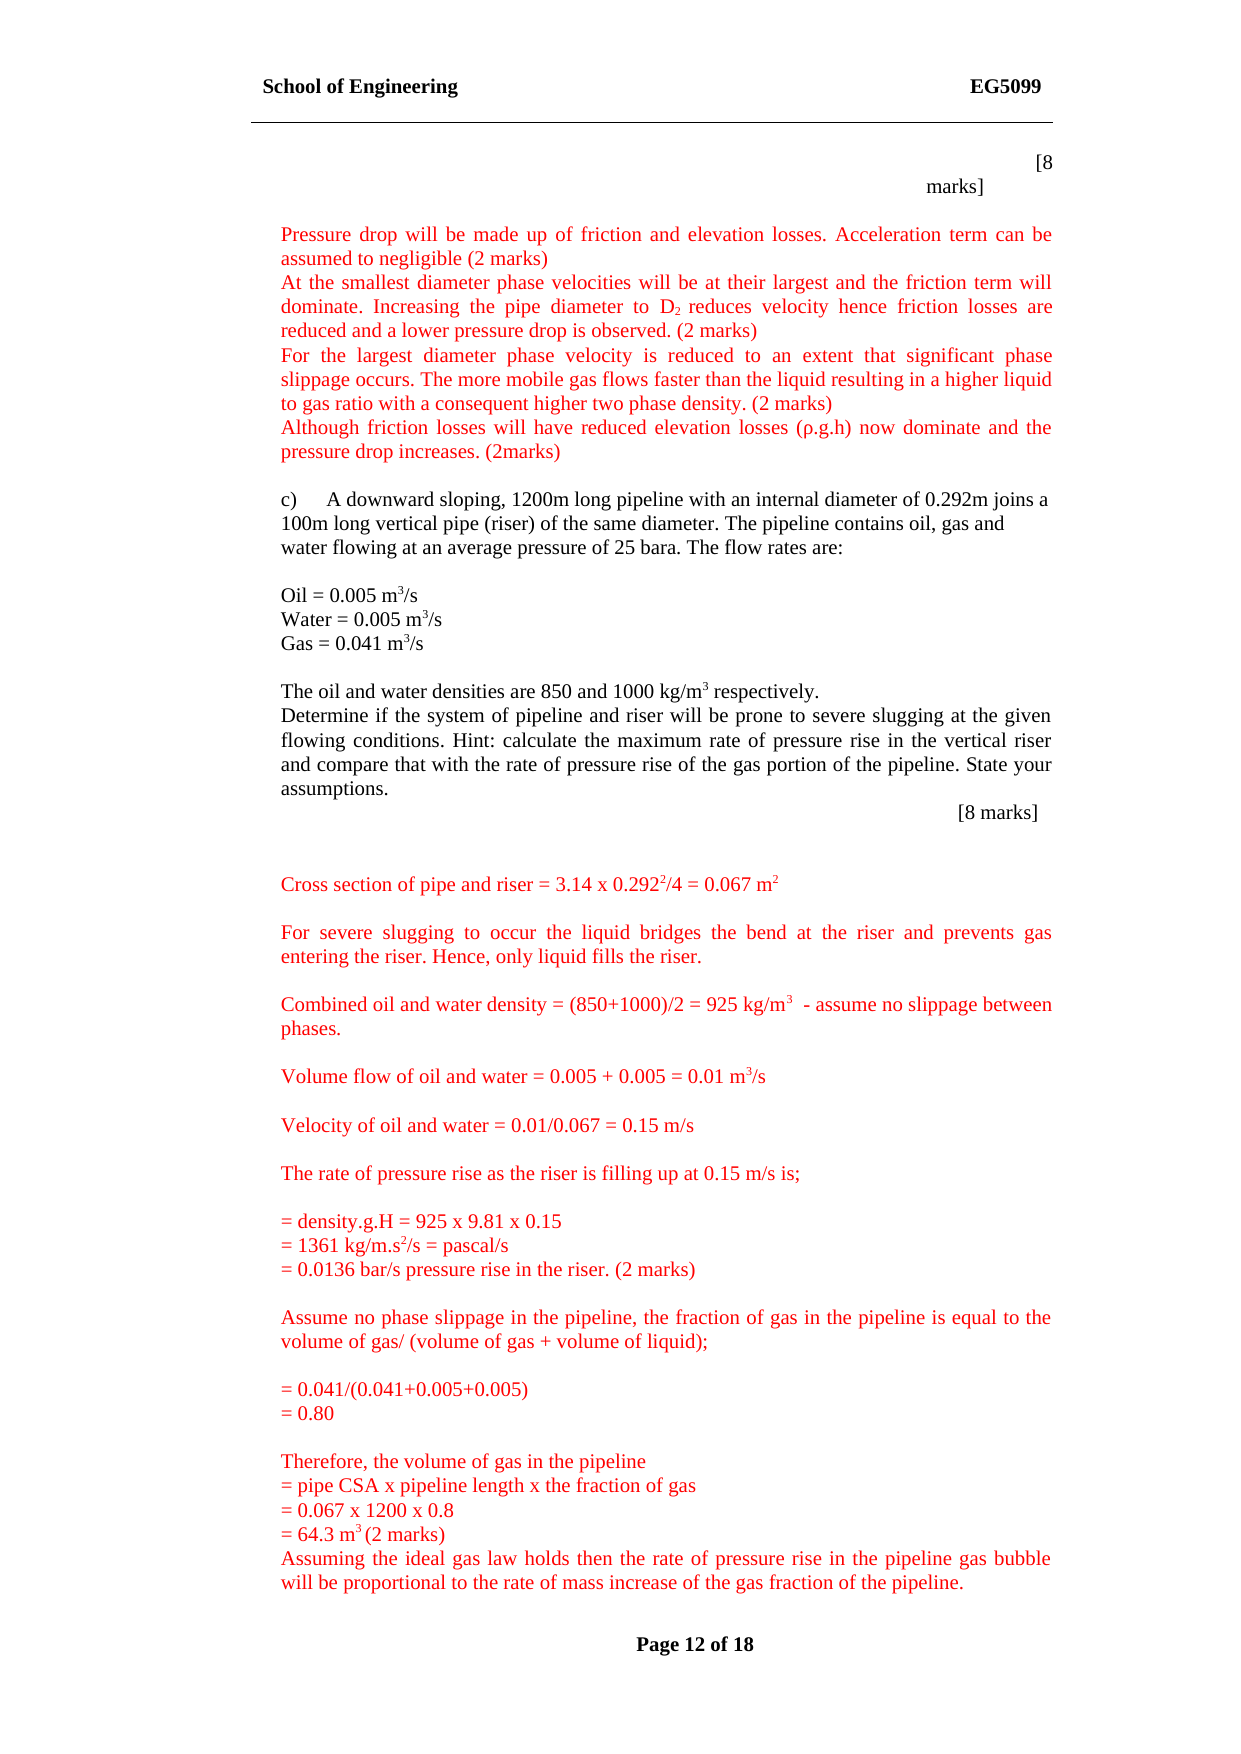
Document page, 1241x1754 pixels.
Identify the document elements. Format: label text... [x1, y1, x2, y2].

text Cross section of pipe and riser = 3.14 x 0.2922/4 = 0.067 m2 [281, 872, 1053, 896]
text [8 marks] [926, 150, 1053, 198]
text [8 marks] [281, 800, 1053, 824]
text Gas = 0.041 m3/s [281, 631, 1053, 655]
text Assume no phase slippage in the pipeline, the fraction of gas in the pipeline is equal to the volume of gas/ (volume of gas + volume of liquid); [281, 1305, 1053, 1353]
text = 0.80 [281, 1401, 1053, 1425]
text Although friction losses will have reduced elevation losses (ρ.g.h) now dominate and the pressure drop increases. (2marks) [281, 415, 1053, 463]
text Combined oil and water density = (850+1000)/2 = 925 kg/m3 - assume no slippage between phases. [281, 992, 1053, 1040]
text Oil = 0.005 m3/s [281, 583, 1053, 607]
text Velocity of oil and water = 0.01/0.067 = 0.15 m/s [281, 1112, 1053, 1137]
text Volume flow of oil and water = 0.005 + 0.005 = 0.01 m3/s [281, 1064, 1053, 1088]
text Assuming the ideal gas law holds then the rate of pressure rise in the pipeline gas bubble will be proportional to the rate of mass increase of the gas fraction of the pipeline. [281, 1546, 1053, 1594]
text Determine if the system of pipeline and riser will be prone to severe slugging at the given flowing conditions. Hint: calculate the maximum rate of pressure rise in the vertical riser and compare that with the rate of pressure rise of the gas portion of the pipeline. State your assumptions. [281, 703, 1053, 800]
list A downward sloping, 1200m long pipeline with an internal diameter of 0.292m joins a 100m long vertical pipe (riser) of the same diameter. The pipeline contains oil, gas and water flowing at an average pressure of 25 bara. The flow rates are: [281, 487, 1053, 559]
text The rate of pressure rise as the riser is filling up at 0.15 m/s is; [281, 1161, 1053, 1185]
text At the smallest diameter phase velocities will be at their largest and the friction term will dominate. Increasing the pipe diameter to D2 reduces velocity hence friction losses are reduced and a lower pressure drop is observed. (2 marks) [281, 270, 1053, 342]
text = density.g.H = 925 x 9.81 x 0.15 [281, 1209, 1053, 1233]
text Water = 0.005 m3/s [281, 607, 1053, 631]
text = 0.067 x 1200 x 0.8 [281, 1497, 1053, 1522]
text = pipe CSA x pipeline length x the fraction of gas [281, 1473, 1053, 1497]
text Pressure drop will be made up of friction and elevation losses. Acceleration term can be assumed to negligible (2 marks) [281, 222, 1053, 270]
text For severe slugging to occur the liquid bridges the bend at the riser and prevents gas entering the riser. Hence, only liquid fills the riser. [281, 920, 1053, 968]
text The oil and water densities are 850 and 1000 kg/m3 respectively. [281, 679, 1053, 703]
text For the largest diameter phase velocity is reduced to an extent that significant phase slippage occurs. The more mobile gas flows faster than the liquid resulting in a higher liquid to gas ratio with a consequent higher two phase density. (2 marks) [281, 342, 1053, 415]
text = 0.0136 bar/s pressure rise in the riser. (2 marks) [281, 1257, 1053, 1281]
text Therefore, the volume of gas in the pipeline [281, 1449, 1053, 1473]
text = 1361 kg/m.s2/s = pascal/s [281, 1233, 1053, 1257]
text = 64.3 m3 (2 marks) [281, 1522, 1053, 1546]
text = 0.041/(0.041+0.005+0.005) [281, 1377, 1053, 1401]
